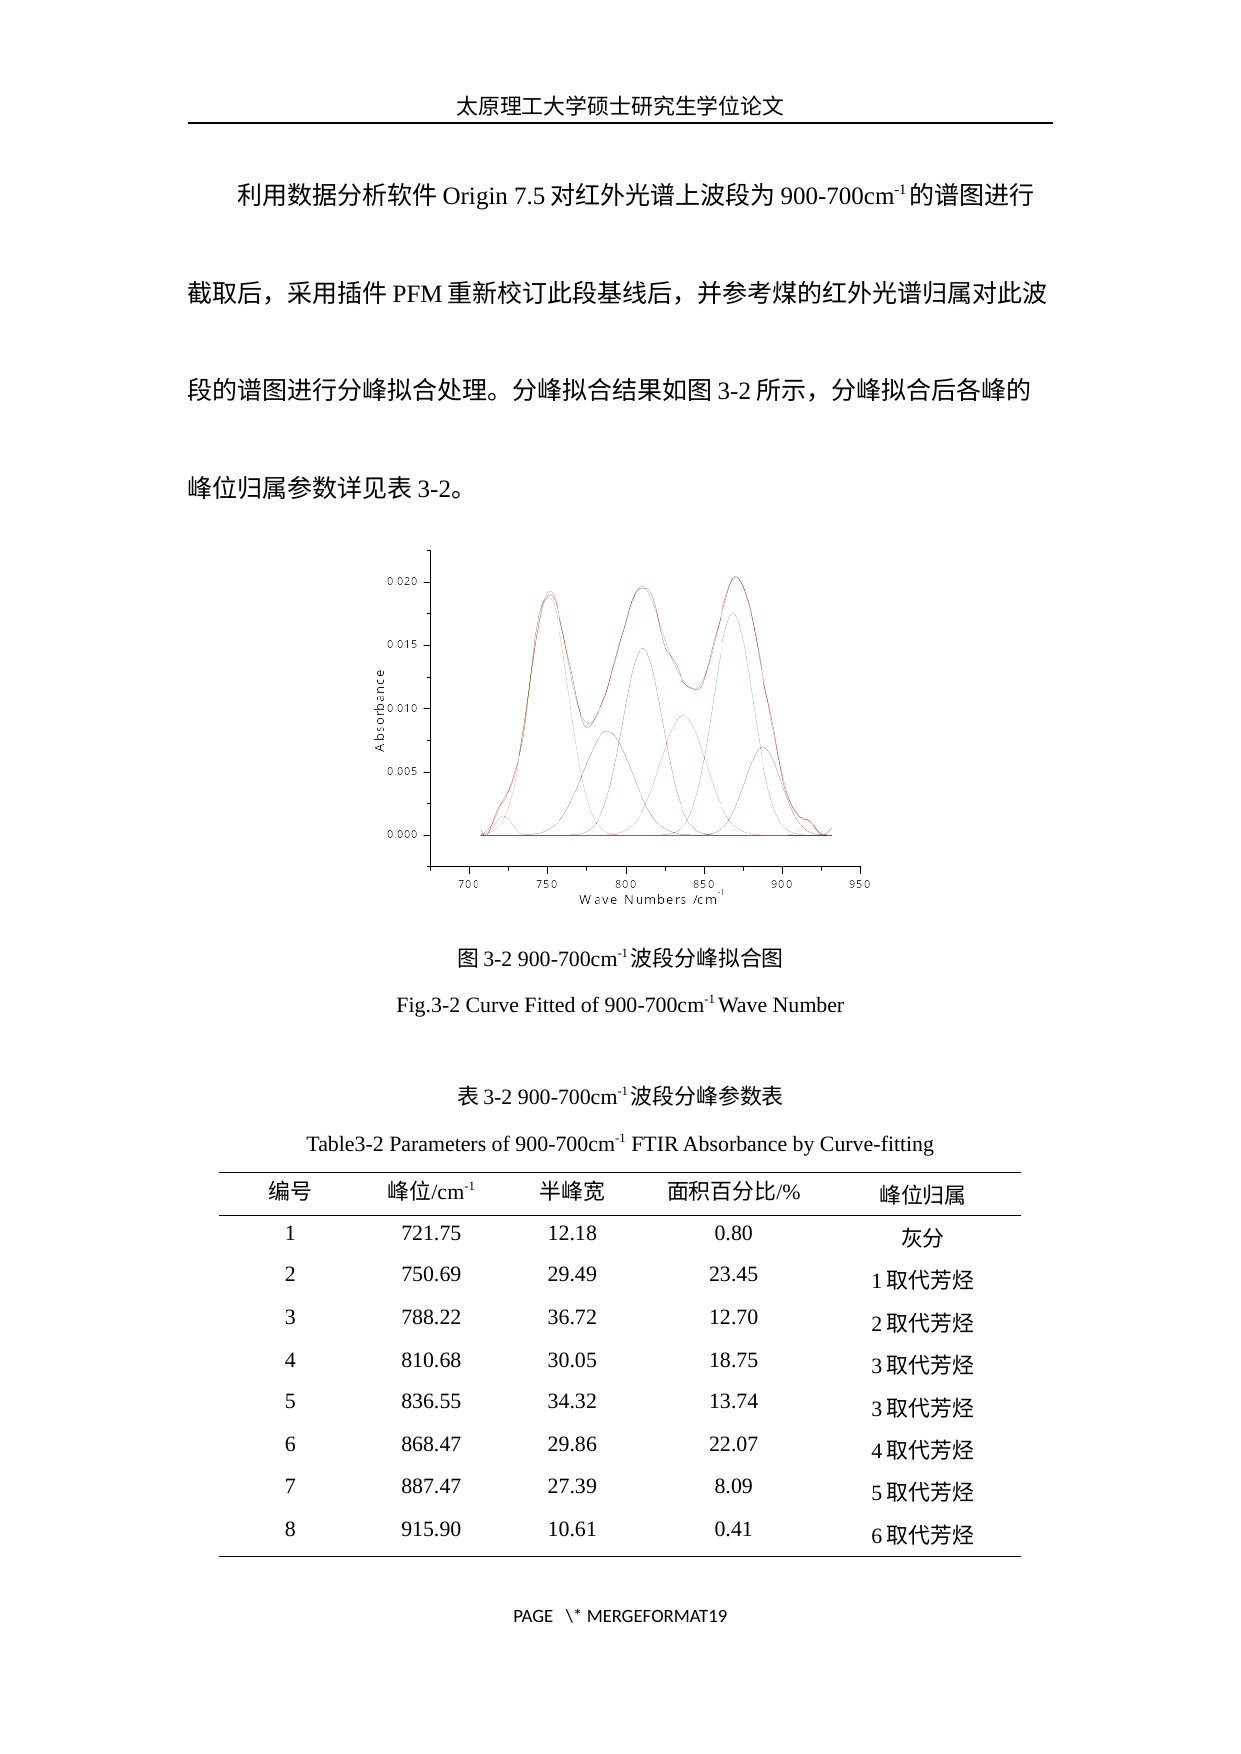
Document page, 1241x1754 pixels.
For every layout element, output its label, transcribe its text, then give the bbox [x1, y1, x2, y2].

table_cell 788.22 [360, 1300, 502, 1343]
table_cell 29.49 [502, 1257, 643, 1300]
table_cell 7 [219, 1470, 360, 1513]
table_cell 836.55 [360, 1385, 502, 1428]
table_cell 5 [219, 1385, 360, 1428]
table_cell 29.86 [502, 1428, 643, 1470]
table_cell 750.69 [360, 1257, 502, 1300]
text Table3-2 Parameters of 900-700cm-1 FTIR Absorbance by Curve-fitting [187, 1127, 1053, 1159]
table_header 峰位/cm-1 [360, 1173, 502, 1215]
table_header 面积百分比/% [643, 1173, 824, 1215]
table_cell 915.90 [360, 1513, 502, 1556]
table_header 峰位归属 [824, 1173, 1021, 1215]
table_cell 4 [219, 1343, 360, 1385]
table_cell 810.68 [360, 1343, 502, 1385]
table_cell 868.47 [360, 1428, 502, 1470]
table_cell 3 [219, 1300, 360, 1343]
table_header 半峰宽 [502, 1173, 643, 1215]
table_cell 8.09 [643, 1470, 824, 1513]
table_cell 12.70 [643, 1300, 824, 1343]
text 利用数据分析软件Origin 7.5对红外光谱上波段为900-700cm-1的谱图进行截取后，采用插件PFM重新校订此段基线后，并参考煤的红外光谱归属对此波段的谱图进行分峰拟合处理。分峰拟合结果如图3-2所示，分峰拟合后各峰的峰位归属参数详见表3-2。 [187, 161, 1053, 519]
table_cell 3取代芳烃 [824, 1385, 1021, 1428]
table_cell 23.45 [643, 1257, 824, 1300]
table_cell 5取代芳烃 [824, 1470, 1021, 1513]
table_cell 6取代芳烃 [824, 1513, 1021, 1556]
text Fig.3-2 Curve Fitted of 900-700cm-1 Wave Number [187, 988, 1053, 1021]
table_cell 887.47 [360, 1470, 502, 1513]
table_cell 30.05 [502, 1343, 643, 1385]
table_cell 721.75 [360, 1216, 502, 1257]
table_cell 0.80 [643, 1216, 824, 1257]
text 图3-2 900-700cm-1波段分峰拟合图 [187, 940, 1053, 973]
table_cell 36.72 [502, 1300, 643, 1343]
table_cell 27.39 [502, 1470, 643, 1513]
table_cell 13.74 [643, 1385, 824, 1428]
table_cell 1取代芳烃 [824, 1257, 1021, 1300]
table_cell 10.61 [502, 1513, 643, 1556]
table_cell 3取代芳烃 [824, 1343, 1021, 1385]
text 表3-2 900-700cm-1波段分峰参数表 [187, 1079, 1053, 1111]
table_cell 2 [219, 1257, 360, 1300]
table_cell 18.75 [643, 1343, 824, 1385]
table_cell 22.07 [643, 1428, 824, 1470]
table_cell 6 [219, 1428, 360, 1470]
table_cell 12.18 [502, 1216, 643, 1257]
table_cell 4取代芳烃 [824, 1428, 1021, 1470]
table_header 编号 [219, 1173, 360, 1215]
table_cell 1 [219, 1216, 360, 1257]
table_cell 灰分 [824, 1216, 1021, 1257]
table_cell 34.32 [502, 1385, 643, 1428]
table_cell 0.41 [643, 1513, 824, 1556]
table_cell 2取代芳烃 [824, 1300, 1021, 1343]
table_cell 8 [219, 1513, 360, 1556]
